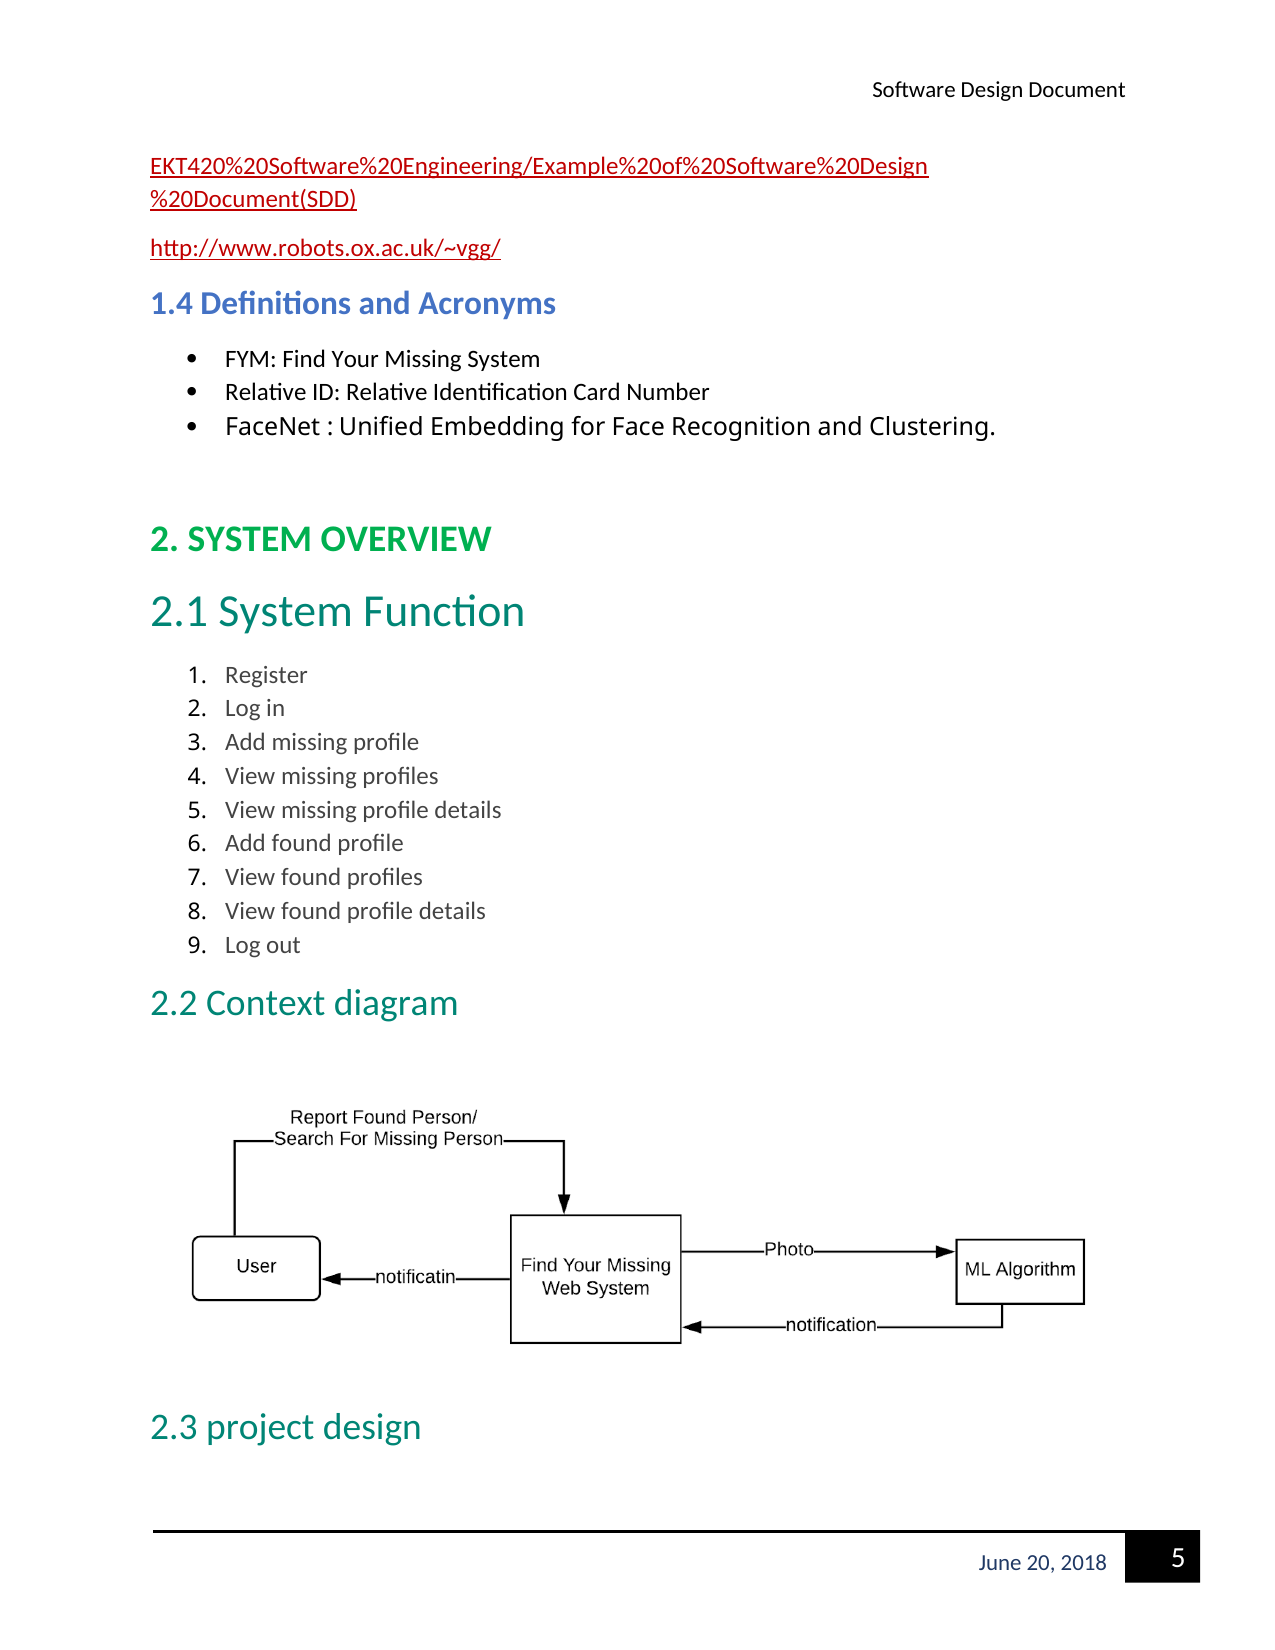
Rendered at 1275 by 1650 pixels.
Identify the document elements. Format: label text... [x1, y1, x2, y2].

picture [150, 1045, 1125, 1385]
text 2. SYSTEM OVERVIEW [150, 515, 1125, 561]
list Relative ID: Relative Identification Card Number [187, 376, 1125, 406]
text http://www.robots.ox.ac.uk/~vgg/ [150, 232, 1125, 263]
list Add found profile [187, 827, 1125, 858]
text 2.1 System Function [150, 582, 1125, 637]
list Add missing profile [187, 726, 1125, 757]
list FYM: Find Your Missing System [187, 343, 1125, 373]
list Log out [187, 928, 1125, 960]
list View found profile details [187, 895, 1125, 926]
list View found profiles [187, 861, 1125, 892]
list View missing profile details [187, 793, 1125, 825]
text 2.2 Context diagram [150, 979, 1125, 1025]
text 1.4 Definitions and Acronyms [150, 282, 1125, 323]
list Log in [187, 692, 1125, 723]
list View missing profiles [187, 760, 1125, 791]
list Register [187, 658, 1125, 690]
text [150, 150, 1125, 213]
text 2.3 project design [150, 1403, 1125, 1449]
list FaceNet : Unified Embedding for Face Recognition and Clustering. [187, 408, 1125, 443]
